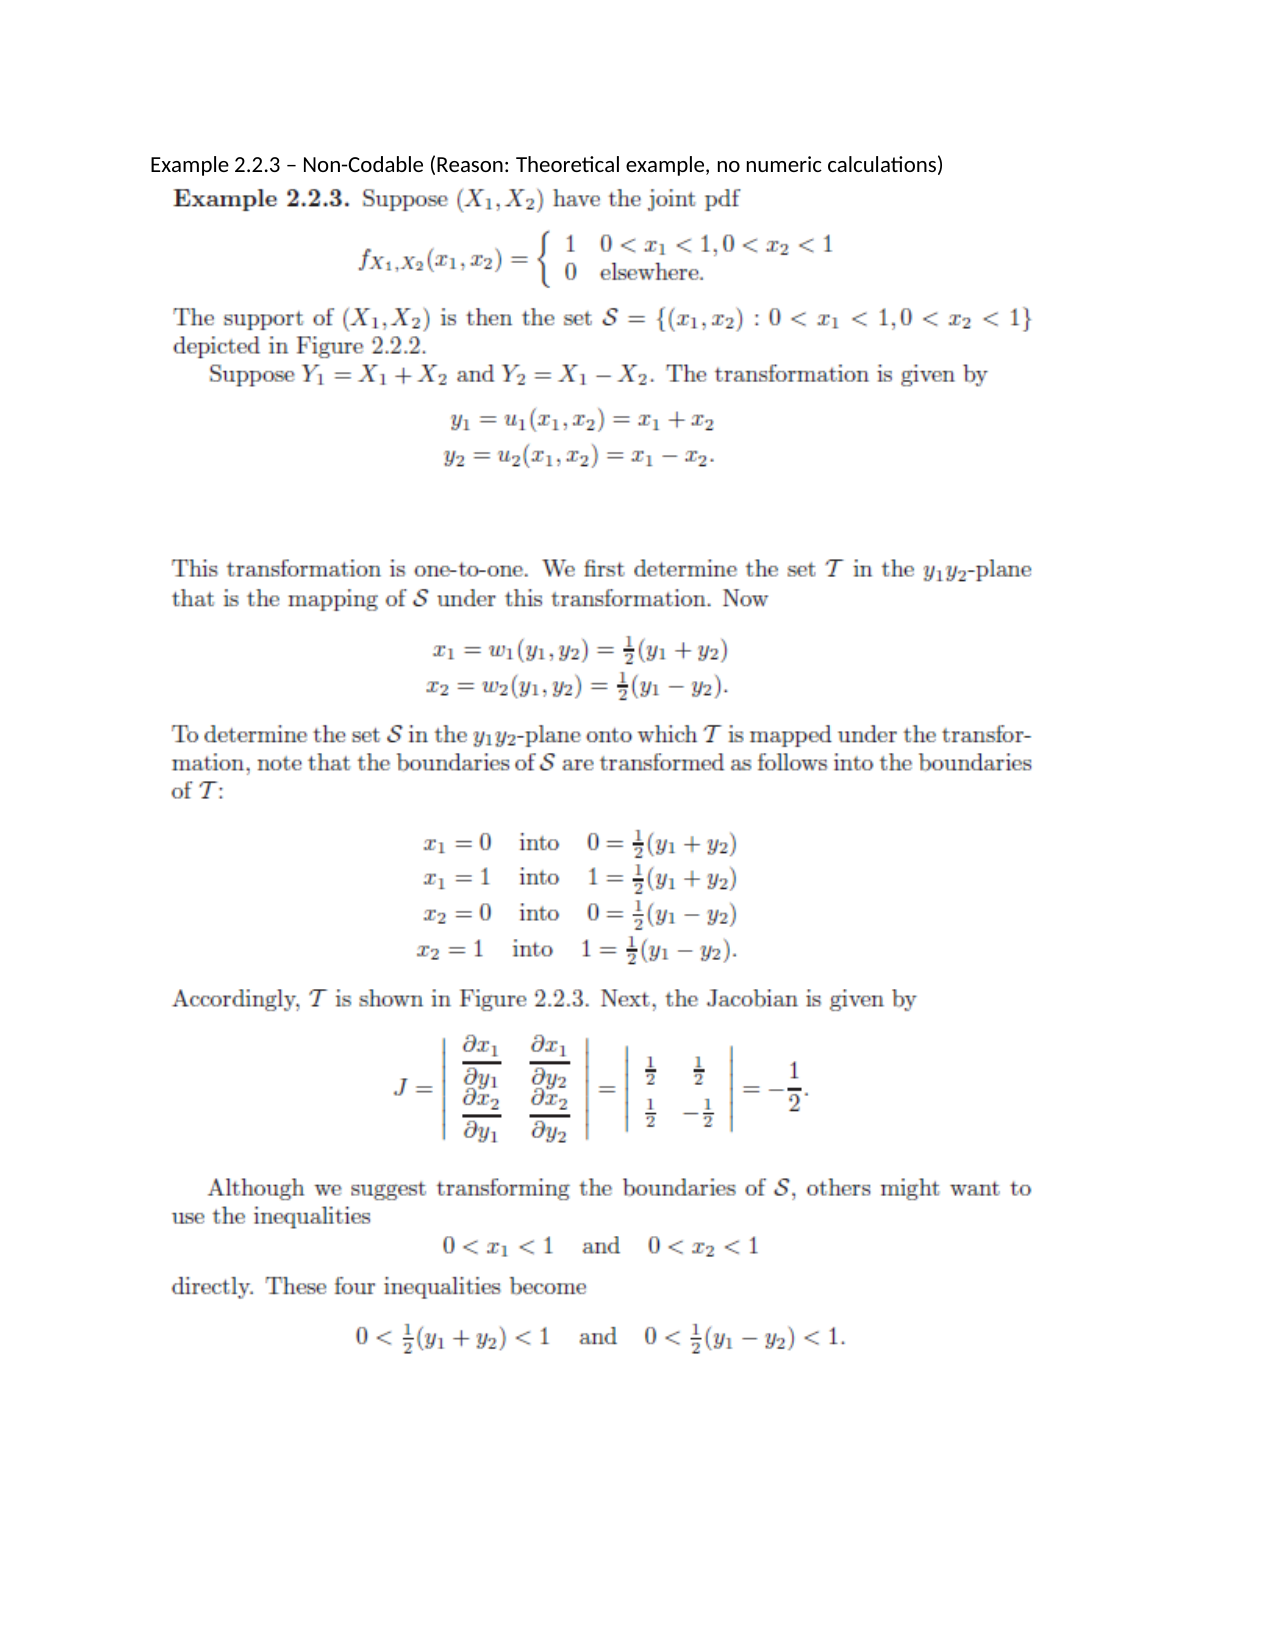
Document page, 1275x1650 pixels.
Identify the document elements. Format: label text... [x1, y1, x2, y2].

picture [150, 530, 1091, 1371]
picture [150, 180, 1086, 523]
